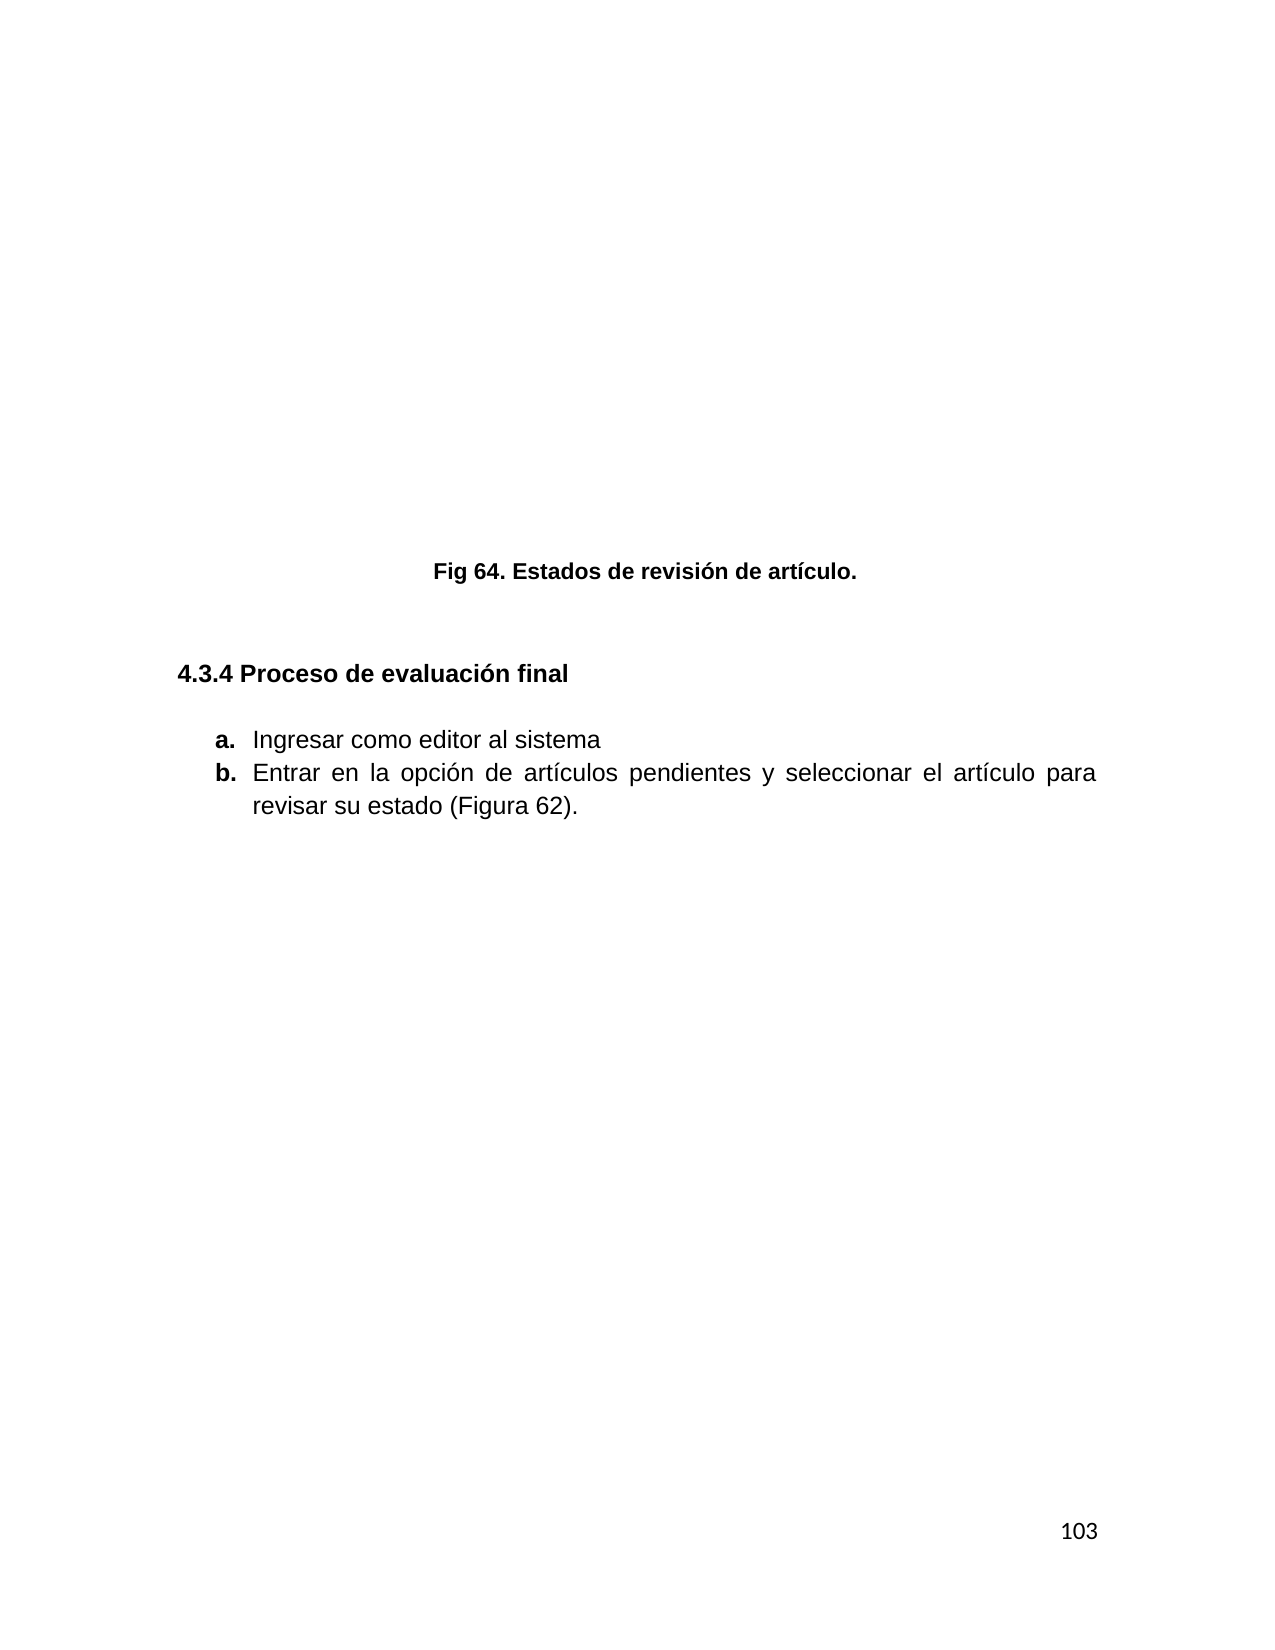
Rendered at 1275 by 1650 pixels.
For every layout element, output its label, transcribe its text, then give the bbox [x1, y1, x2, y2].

subtitle 4.3.4 Proceso de evaluación final [177, 559, 1098, 688]
list Entrar en la opción de artículos pendientes y seleccionar el artículo para revisar su estado (Figura 62). [215, 758, 1098, 820]
list Ingresar como editor al sistema [215, 725, 1098, 754]
